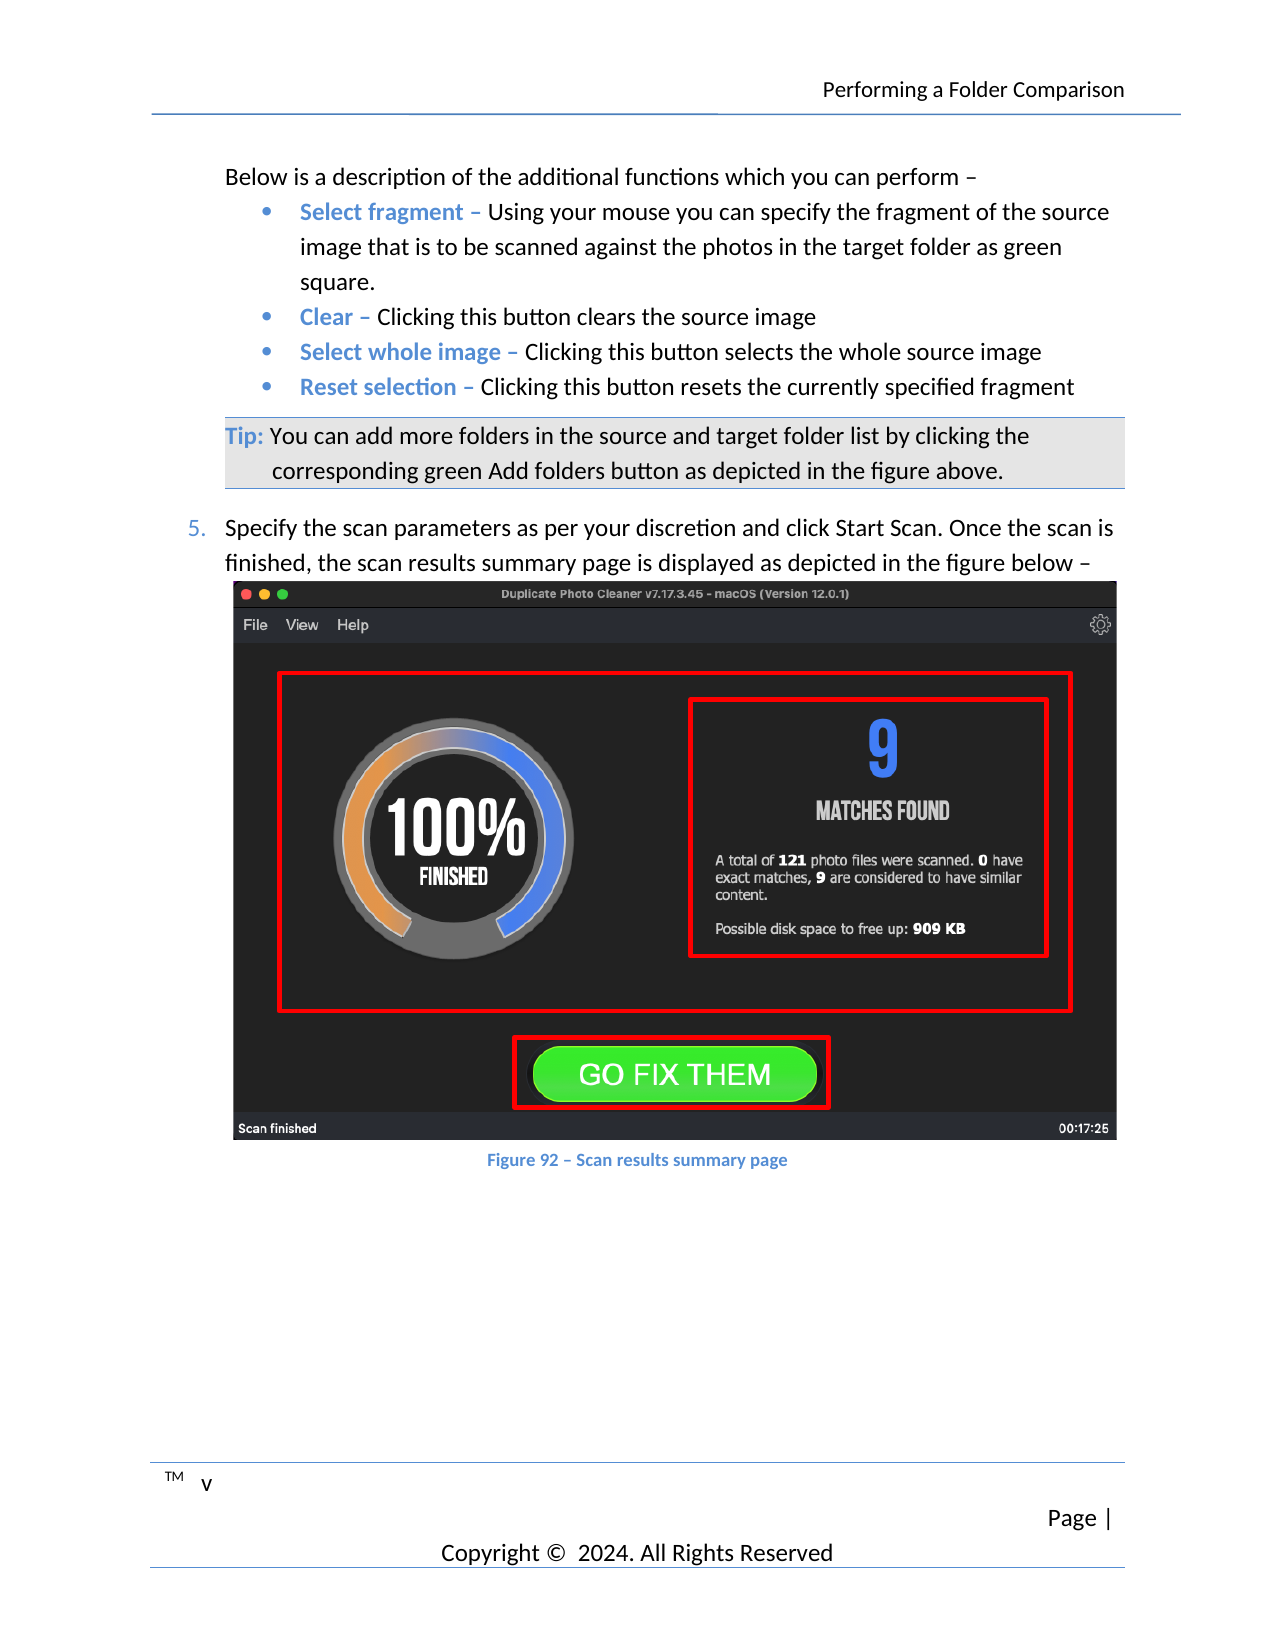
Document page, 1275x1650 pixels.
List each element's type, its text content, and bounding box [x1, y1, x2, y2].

list Clear – Clicking this button clears the source image [262, 301, 1125, 332]
list Specify the scan parameters as per your discretion and click Start Scan. Once the scan is finished, the scan results summary page is displayed as depicted in the figure below – [187, 512, 1125, 577]
text Tip: You can add more folders in the source and target folder list by clicking the corresponding green Add folders button as depicted in the figure above. [225, 418, 1125, 488]
list Reset selection – Clicking this button resets the currently specified fragment [262, 371, 1125, 402]
list Select fragment – Using your mouse you can specify the fragment of the source image that is to be scanned against the photos in the target folder as green square. [262, 196, 1125, 297]
list Below is a description of the additional functions which you can perform – [225, 161, 1125, 192]
list Select whole image – Clicking this button selects the whole source image [262, 336, 1125, 367]
text Figure 92 – Scan results summary page [150, 1148, 1125, 1171]
picture [233, 581, 1117, 1140]
